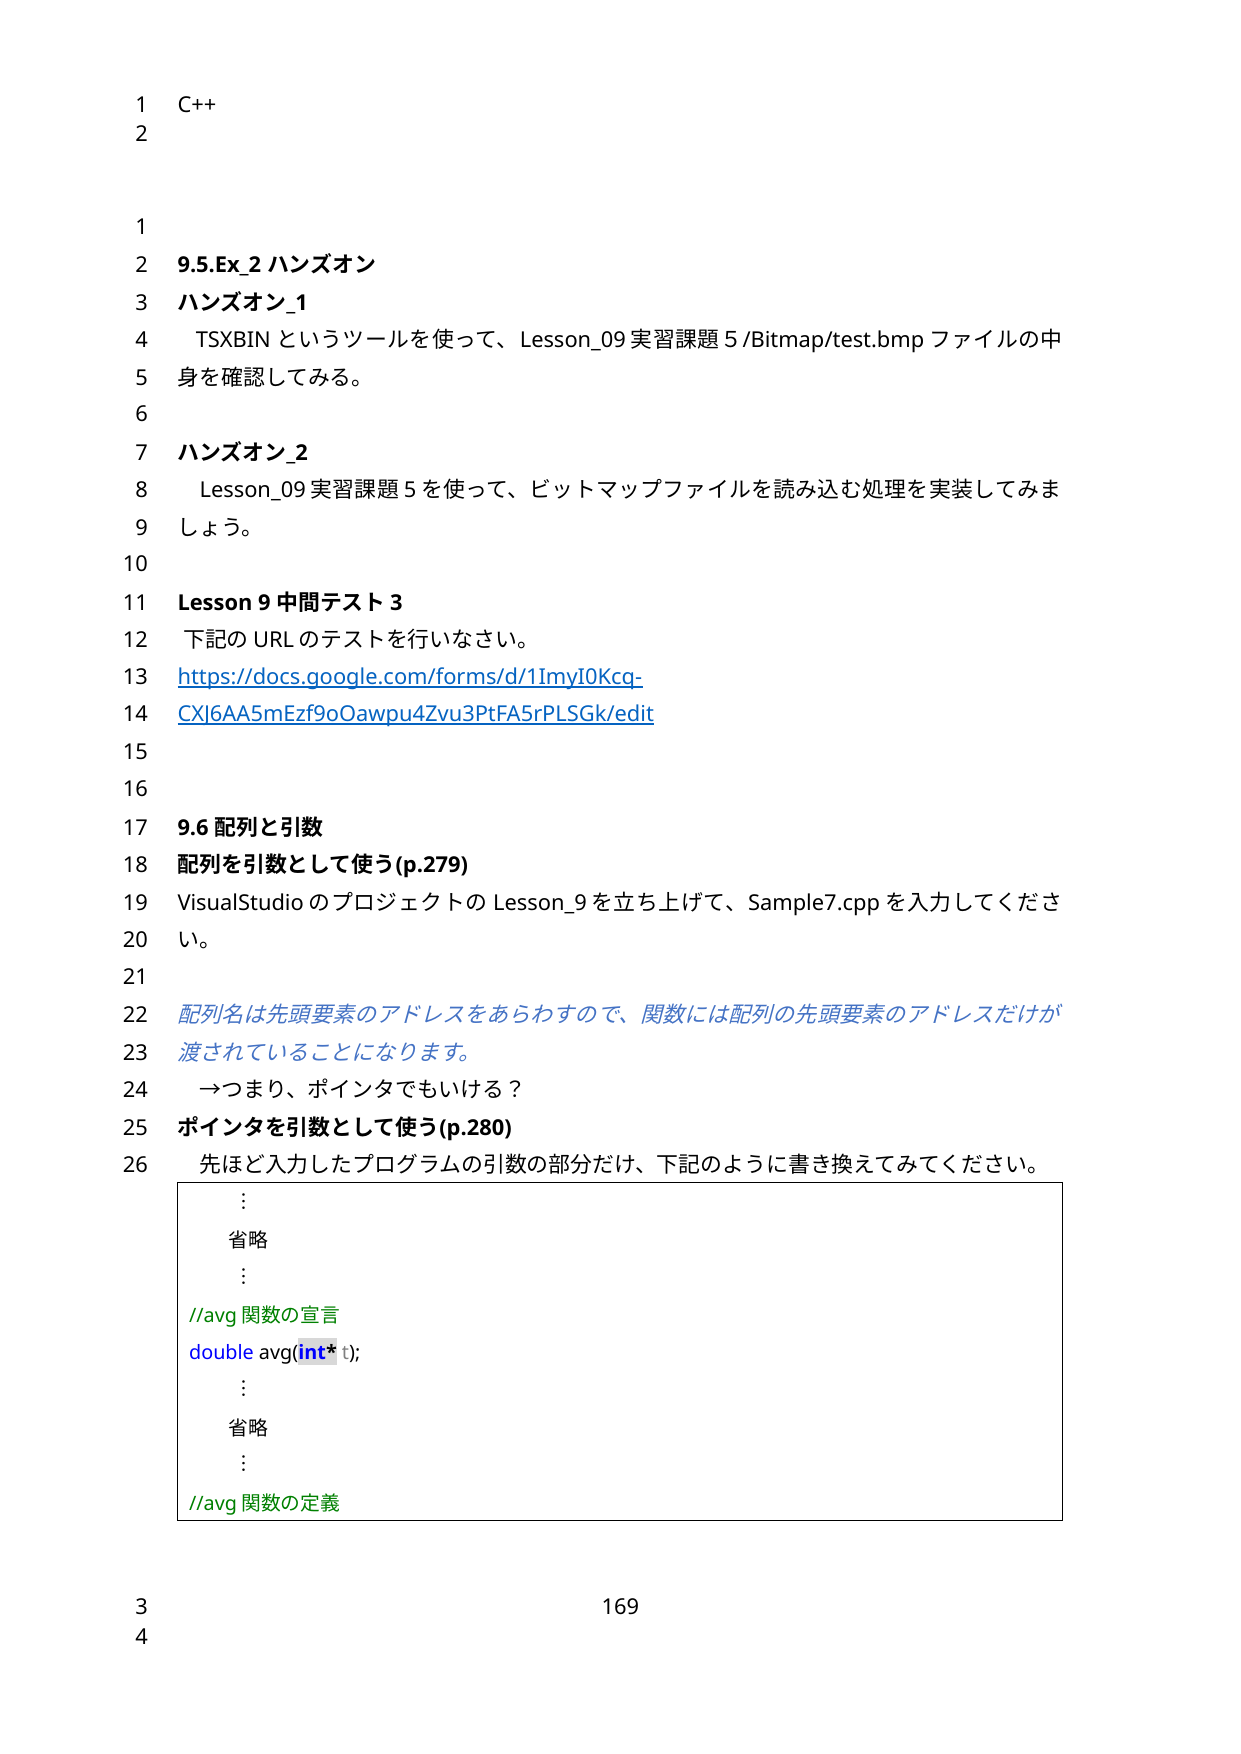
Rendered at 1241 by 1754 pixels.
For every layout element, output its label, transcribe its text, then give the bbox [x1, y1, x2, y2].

subtitle 9.5.Ex_2 ハンズオン [177, 244, 1063, 282]
text 配列を引数として使う(p.279) [177, 844, 1063, 882]
text Lesson_09実習課題5を使って、ビットマップファイルを読み込む処理を実装してみましょう。 [177, 469, 1063, 544]
text https://docs.google.com/forms/d/1ImyI0Kcq-CXJ6AA5mEzf9oOawpu4Zvu3PtFA5rPLSGk/edit [177, 657, 1063, 732]
subtitle Lesson 9 中間テスト3 [177, 582, 1063, 619]
text ハンズオン_1 [177, 282, 1063, 319]
subtitle 9.6 配列と引数 [177, 807, 1063, 844]
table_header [178, 1183, 1062, 1520]
text →つまり、ポインタでもいける？ [177, 1069, 1063, 1107]
text 先ほど入力したプログラムの引数の部分だけ、下記のように書き換えてみてください。 [177, 1144, 1063, 1182]
text TSXBINというツールを使って、Lesson_09実習課題５/Bitmap/test.bmpファイルの中身を確認してみる。 [177, 319, 1063, 394]
text 配列名は先頭要素のアドレスをあらわすので、関数には配列の先頭要素のアドレスだけが渡されていることになります。 [177, 994, 1063, 1069]
text 下記のURLのテストを行いなさい。 [177, 619, 1063, 657]
text VisualStudioのプロジェクトのLesson_9を立ち上げて、Sample7.cppを入力してください。 [177, 882, 1063, 957]
text ポインタを引数として使う(p.280) [177, 1107, 1063, 1144]
text ハンズオン_2 [177, 432, 1063, 469]
